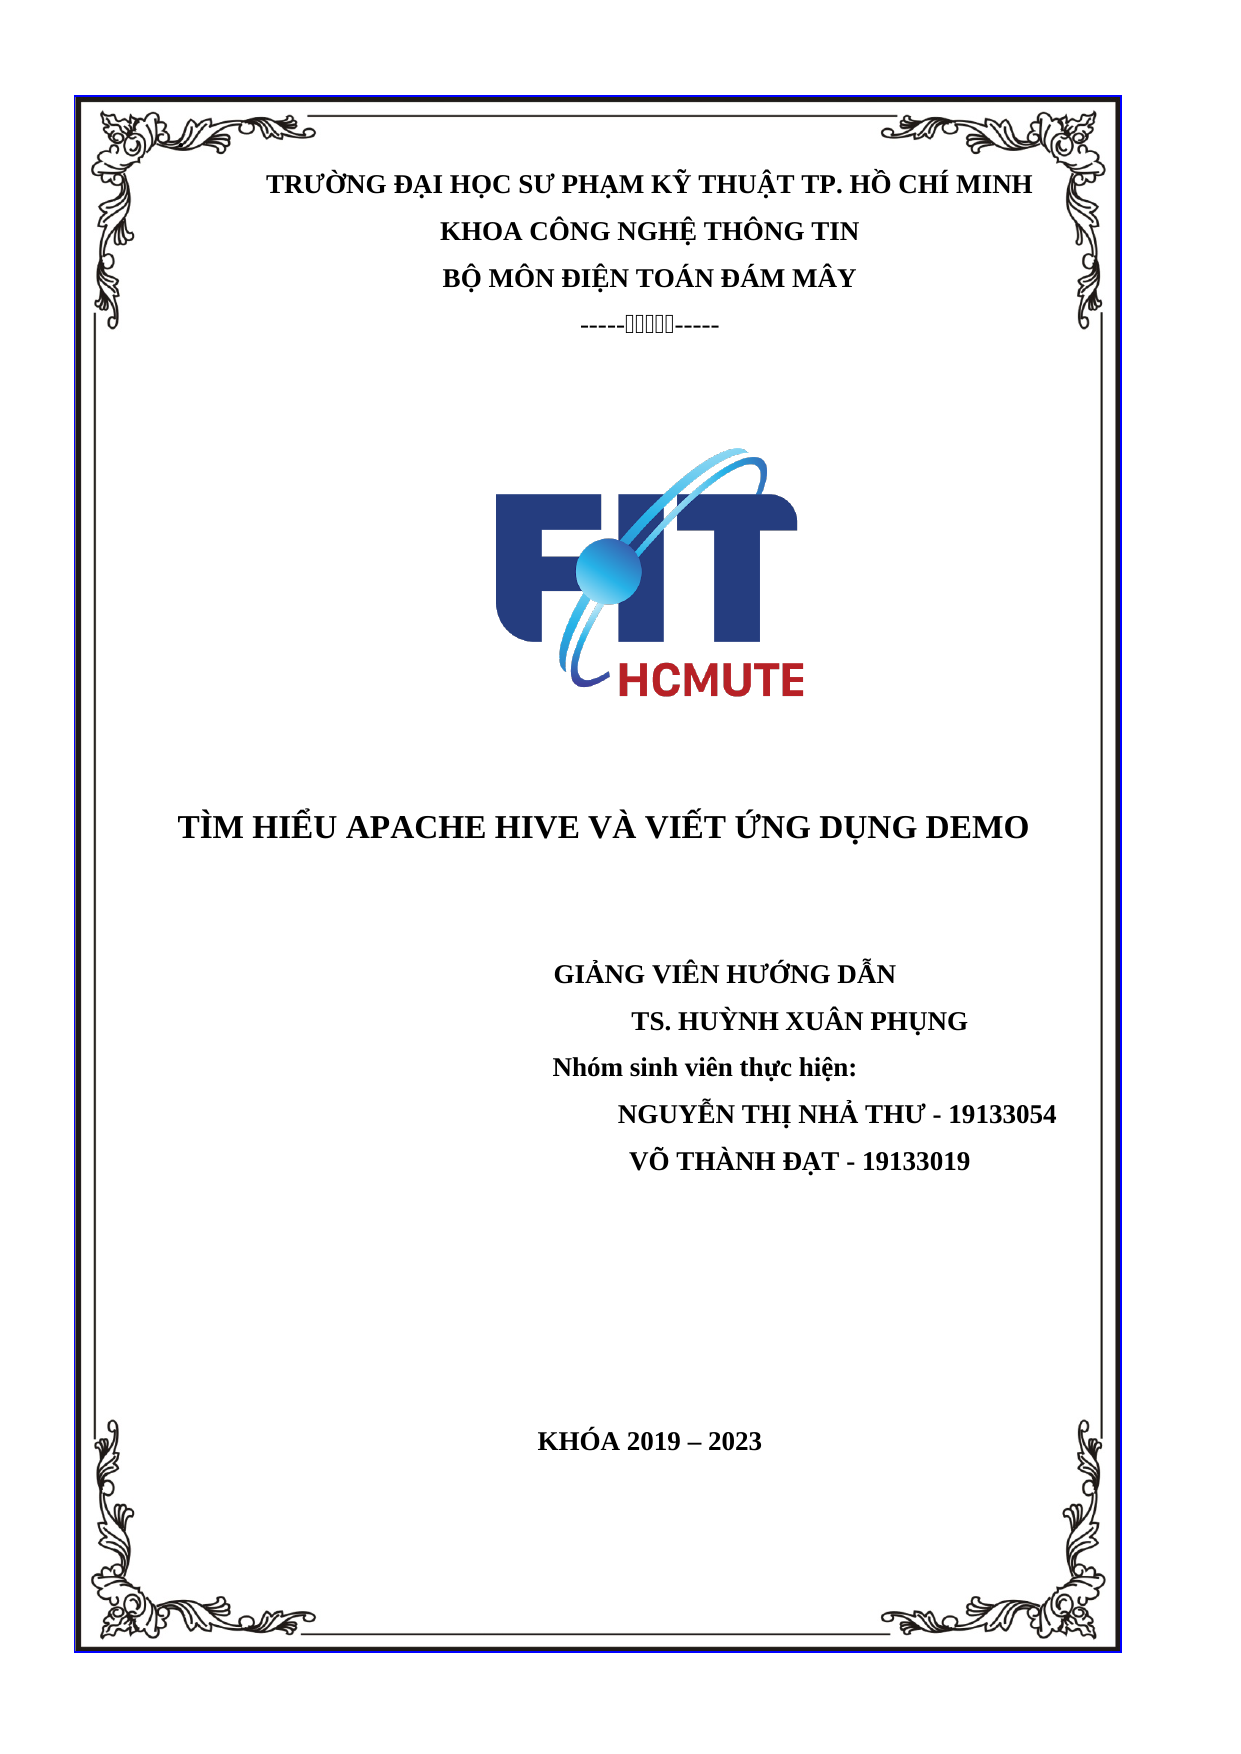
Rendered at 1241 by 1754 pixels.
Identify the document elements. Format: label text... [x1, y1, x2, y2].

text KHOA CÔNG NGHỆ THÔNG TIN [177, 215, 1122, 246]
text GIẢNG VIÊN HƯỚNG DẪN [252, 958, 1122, 989]
text TÌM HIỂU APACHE HIVE VÀ VIẾT ỨNG DỤNG DEMO [177, 807, 1122, 846]
text BỘ MÔN ĐIỆN TOÁN ĐÁM MÂY [177, 262, 1122, 293]
text ---------- [177, 308, 1122, 340]
text VÕ THÀNH ĐẠT - 19133019 [402, 1145, 1122, 1176]
text TRƯỜNG ĐẠI HỌC SƯ PHẠM KỸ THUẬT TP. HỒ CHÍ MINH [177, 168, 1122, 199]
text TS. HUỲNH XUÂN PHỤNG [402, 1005, 1122, 1036]
text . [177, 122, 1122, 153]
text Nhóm sinh viên thực hiện: [402, 1051, 1122, 1082]
picture [75, 97, 1120, 1651]
text KHÓA 2019 – 2023 [177, 1425, 1122, 1456]
text NGUYỄN THỊ NHẢ THƯ - 19133054 [177, 1098, 1122, 1129]
